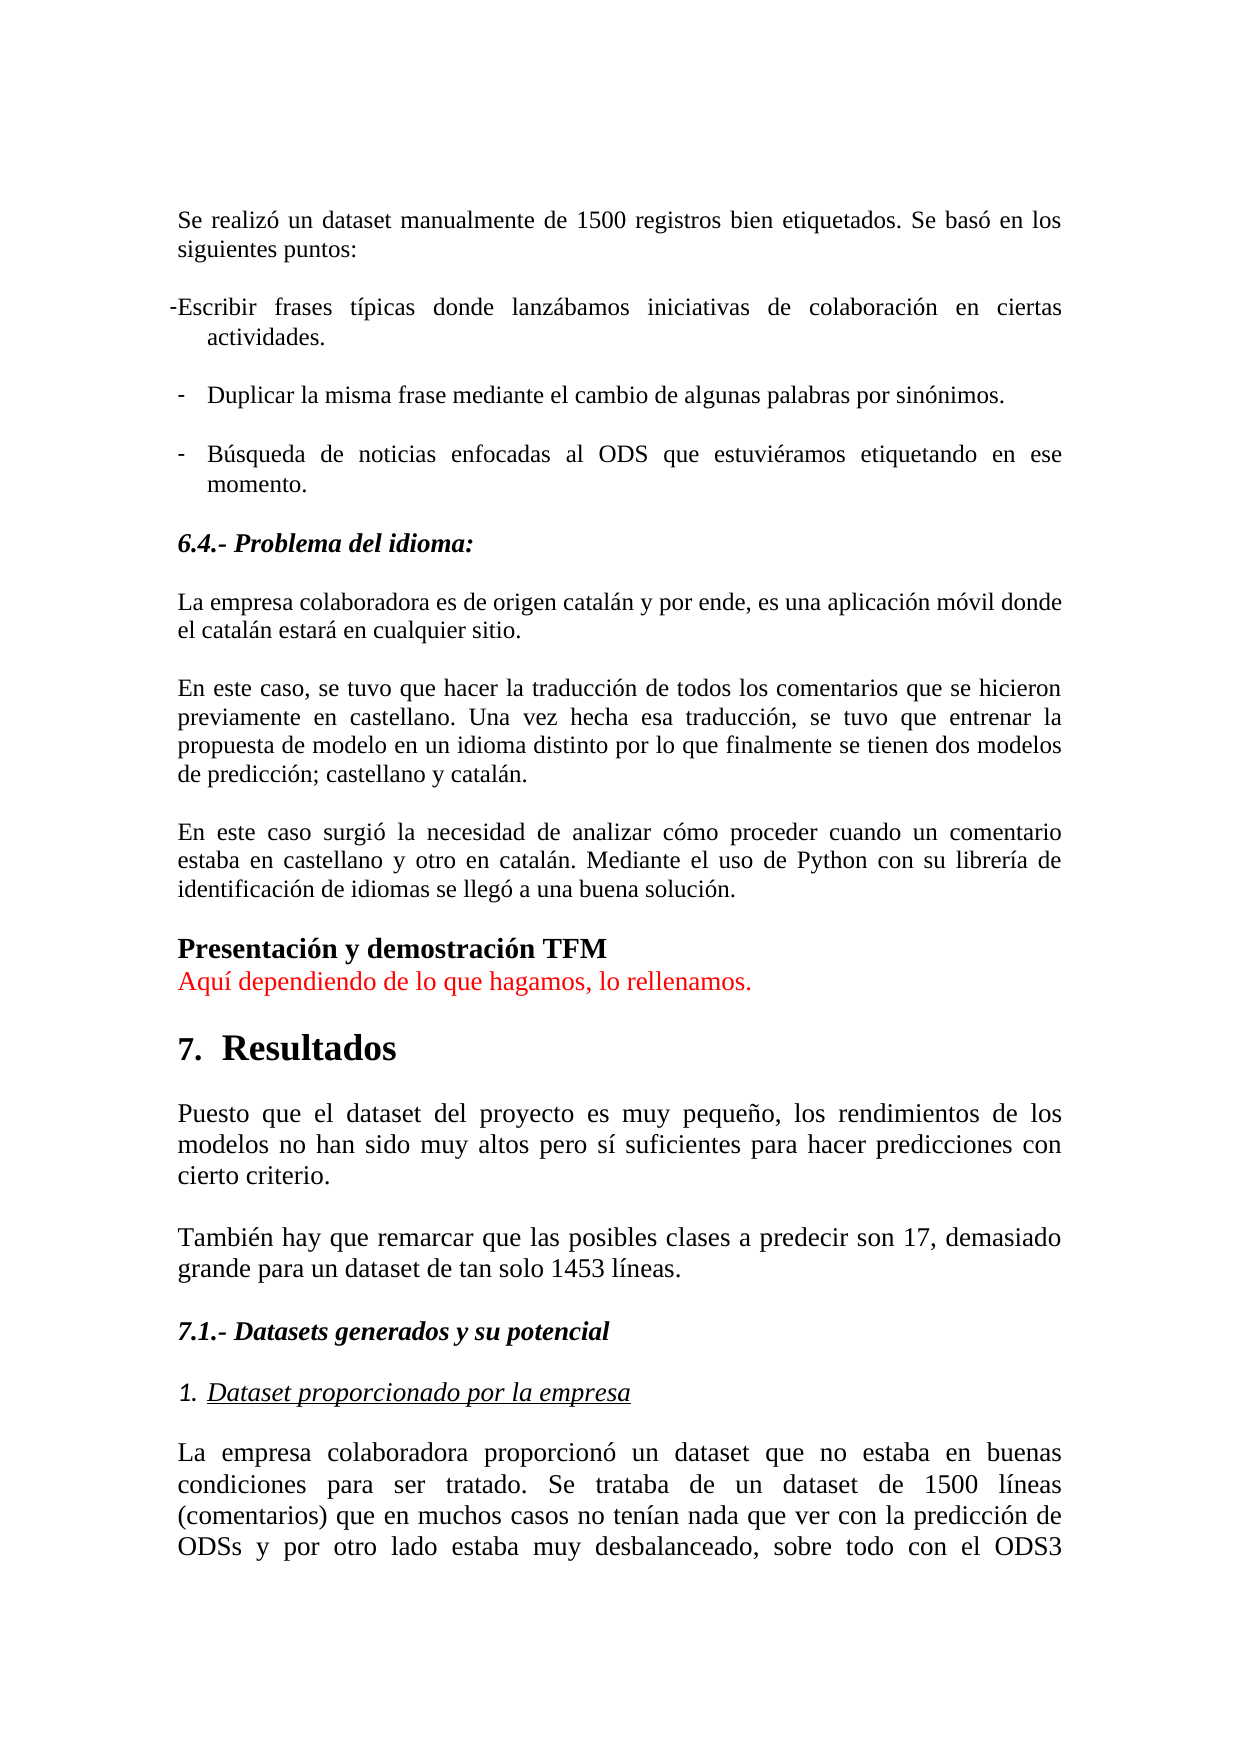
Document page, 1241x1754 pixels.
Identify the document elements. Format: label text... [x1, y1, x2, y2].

text También hay que remarcar que las posibles clases a predecir son 17, demasiado grande para un dataset de tan solo 1453 líneas. [177, 1221, 1063, 1284]
list Dataset proporcionado por la empresa [177, 1375, 1063, 1408]
list Duplicar la misma frase mediante el cambio de algunas palabras por sinónimos. [177, 379, 1063, 410]
list Búsqueda de noticias enfocadas al ODS que estuviéramos etiquetando en ese momento. [177, 439, 1063, 498]
text Puesto que el dataset del proyecto es muy pequeño, los rendimientos de los modelos no han sido muy altos pero sí suficientes para hacer predicciones con cierto criterio. [177, 1097, 1063, 1190]
text 7.1.- Datasets generados y su potencial [177, 1315, 1063, 1346]
text Aquí dependiendo de lo que hagamos, lo rellenamos. [177, 965, 1063, 996]
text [177, 1437, 1063, 1561]
text 6.4.- Problema del idioma: [177, 527, 1063, 558]
text En este caso, se tuvo que hacer la traducción de todos los comentarios que se hicieron previamente en castellano. Una vez hecha esa traducción, se tuvo que entrenar la propuesta de modelo en un idioma distinto por lo que finalmente se tienen dos modelos de predicción; castellano y catalán. [177, 673, 1063, 788]
list Escribir frases típicas donde lanzábamos iniciativas de colaboración en ciertas actividades. [169, 291, 1063, 351]
text La empresa colaboradora es de origen catalán y por ende, es una aplicación móvil donde el catalán estará en cualquier sitio. [177, 587, 1063, 644]
list Resultados [177, 1025, 1063, 1068]
text Se realizó un dataset manualmente de 1500 registros bien etiquetados. Se basó en los siguientes puntos: [177, 205, 1063, 263]
text En este caso surgió la necesidad de analizar cómo proceder cuando un comentario estaba en castellano y otro en catalán. Mediante el uso de Python con su librería de identificación de idiomas se llegó a una buena solución. [177, 817, 1063, 903]
text Presentación y demostración TFM [177, 932, 1063, 965]
